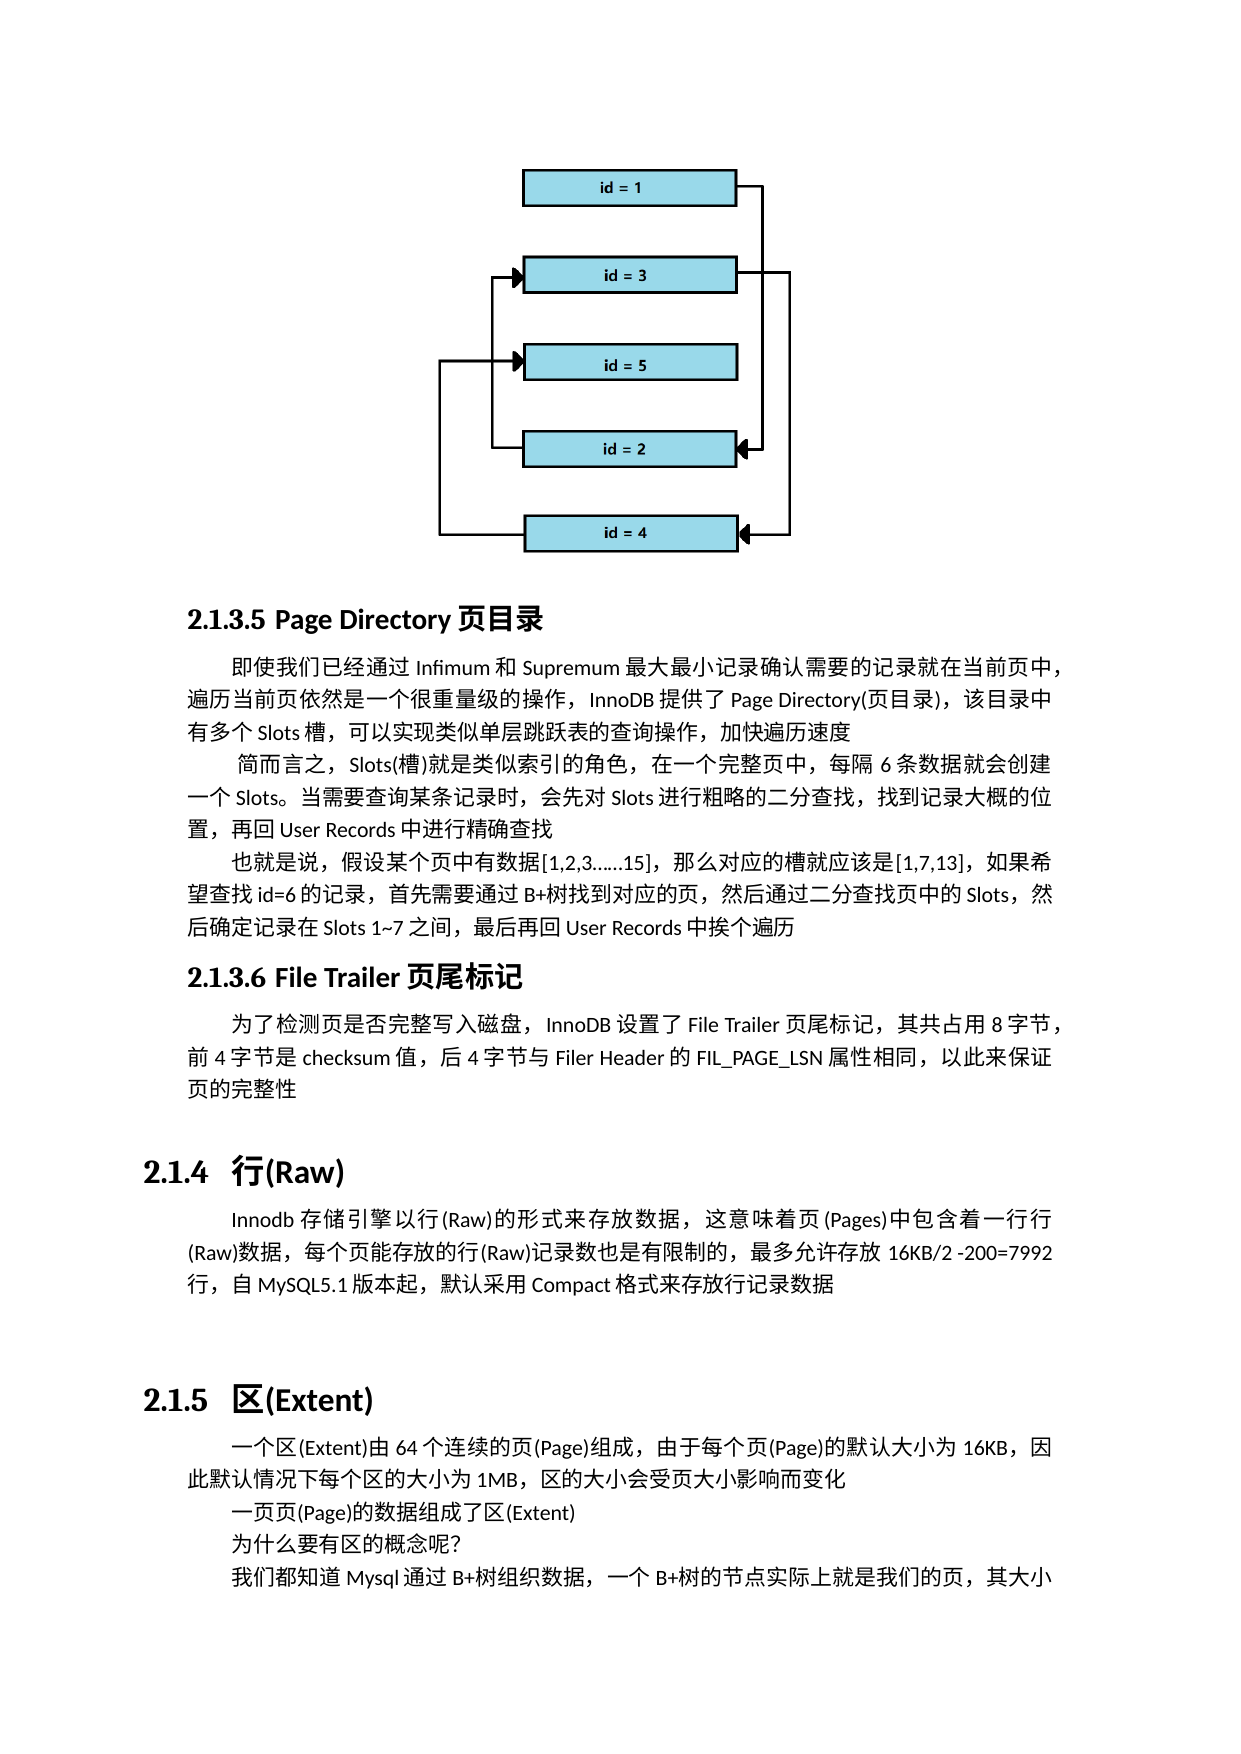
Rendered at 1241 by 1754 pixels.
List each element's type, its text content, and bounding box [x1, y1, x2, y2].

text 区(Extent) [143, 1364, 1053, 1429]
text 一页页(Page)的数据组成了区(Extent) [187, 1494, 1053, 1527]
text Innodb存储引擎以行(Raw)的形式来存放数据，这意味着页(Pages)中包含着一行行(Raw)数据，每个页能存放的行(Raw)记录数也是有限制的，最多允许存放16KB/2 -200=7992行，自MySQL5.1版本起，默认采用Compact格式来存放行记录数据 [187, 1202, 1053, 1299]
text 行(Raw) [143, 1137, 1053, 1202]
text File Trailer页尾标记 [187, 942, 1053, 1007]
text 也就是说，假设某个页中有数据[1,2,3……15]，那么对应的槽就应该是[1,7,13]，如果希望查找id=6的记录，首先需要通过B+树找到对应的页，然后通过二分查找页中的Slots，然后确定记录在Slots 1~7之间，最后再回User Records中挨个遍历 [187, 844, 1053, 942]
text 简而言之，Slots(槽)就是类似索引的角色，在一个完整页中，每隔6条数据就会创建一个Slots。当需要查询某条记录时，会先对Slots进行粗略的二分查找，找到记录大概的位置，再回User Records中进行精确查找 [187, 747, 1053, 844]
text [187, 1559, 1053, 1592]
text 为什么要有区的概念呢？ [187, 1527, 1053, 1559]
picture [435, 162, 805, 560]
text 即使我们已经通过Infimum和Supremum最大最小记录确认需要的记录就在当前页中，遍历当前页依然是一个很重量级的操作，InnoDB提供了Page Directory(页目录)，该目录中有多个Slots槽，可以实现类似单层跳跃表的查询操作，加快遍历速度 [187, 649, 1053, 747]
text Page Directory页目录 [187, 584, 1053, 649]
text 一个区(Extent)由64个连续的页(Page)组成，由于每个页(Page)的默认大小为16KB，因此默认情况下每个区的大小为1MB，区的大小会受页大小影响而变化 [187, 1429, 1053, 1494]
text 为了检测页是否完整写入磁盘，InnoDB设置了File Trailer页尾标记，其共占用8字节，前4字节是checksum值，后4字节与Filer Header的FIL_PAGE_LSN属性相同，以此来保证页的完整性 [187, 1007, 1053, 1104]
